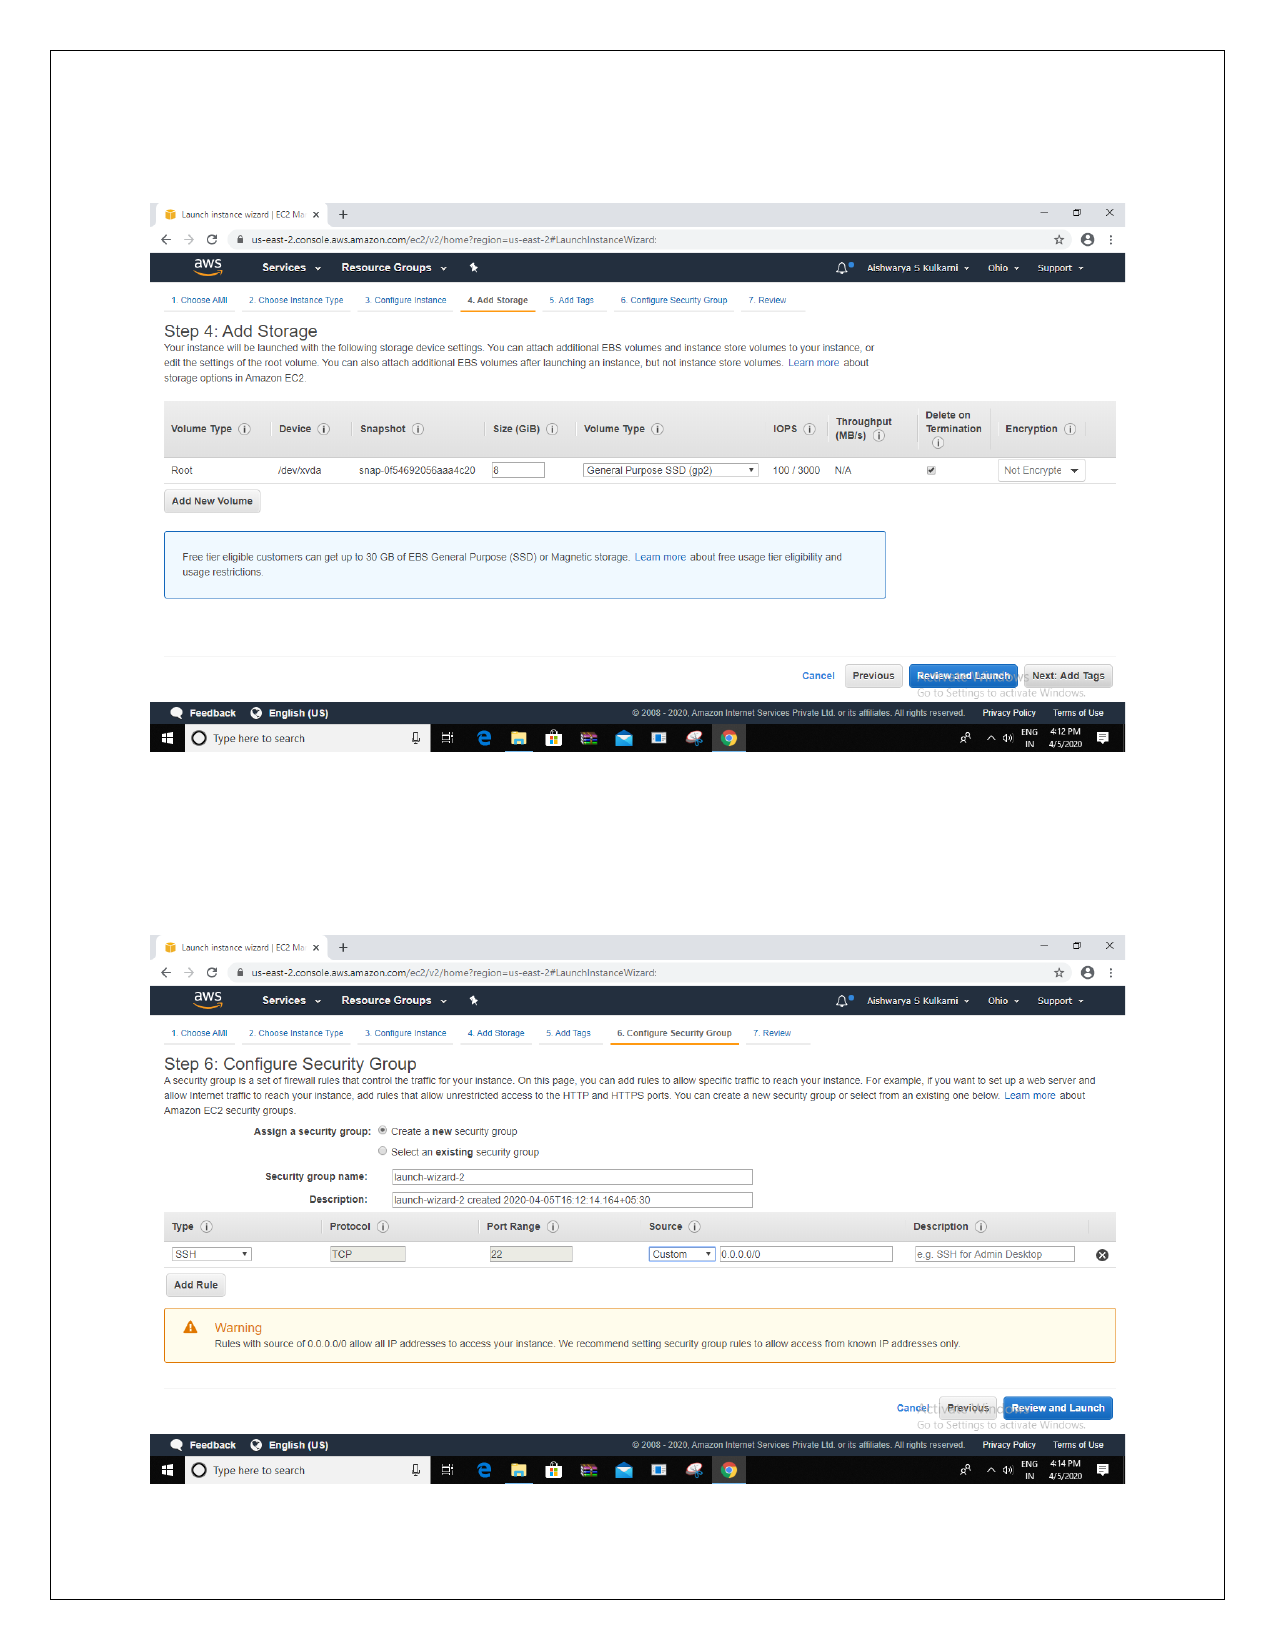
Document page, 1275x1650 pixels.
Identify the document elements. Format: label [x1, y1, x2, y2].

picture [150, 935, 1125, 1484]
picture [150, 203, 1125, 752]
